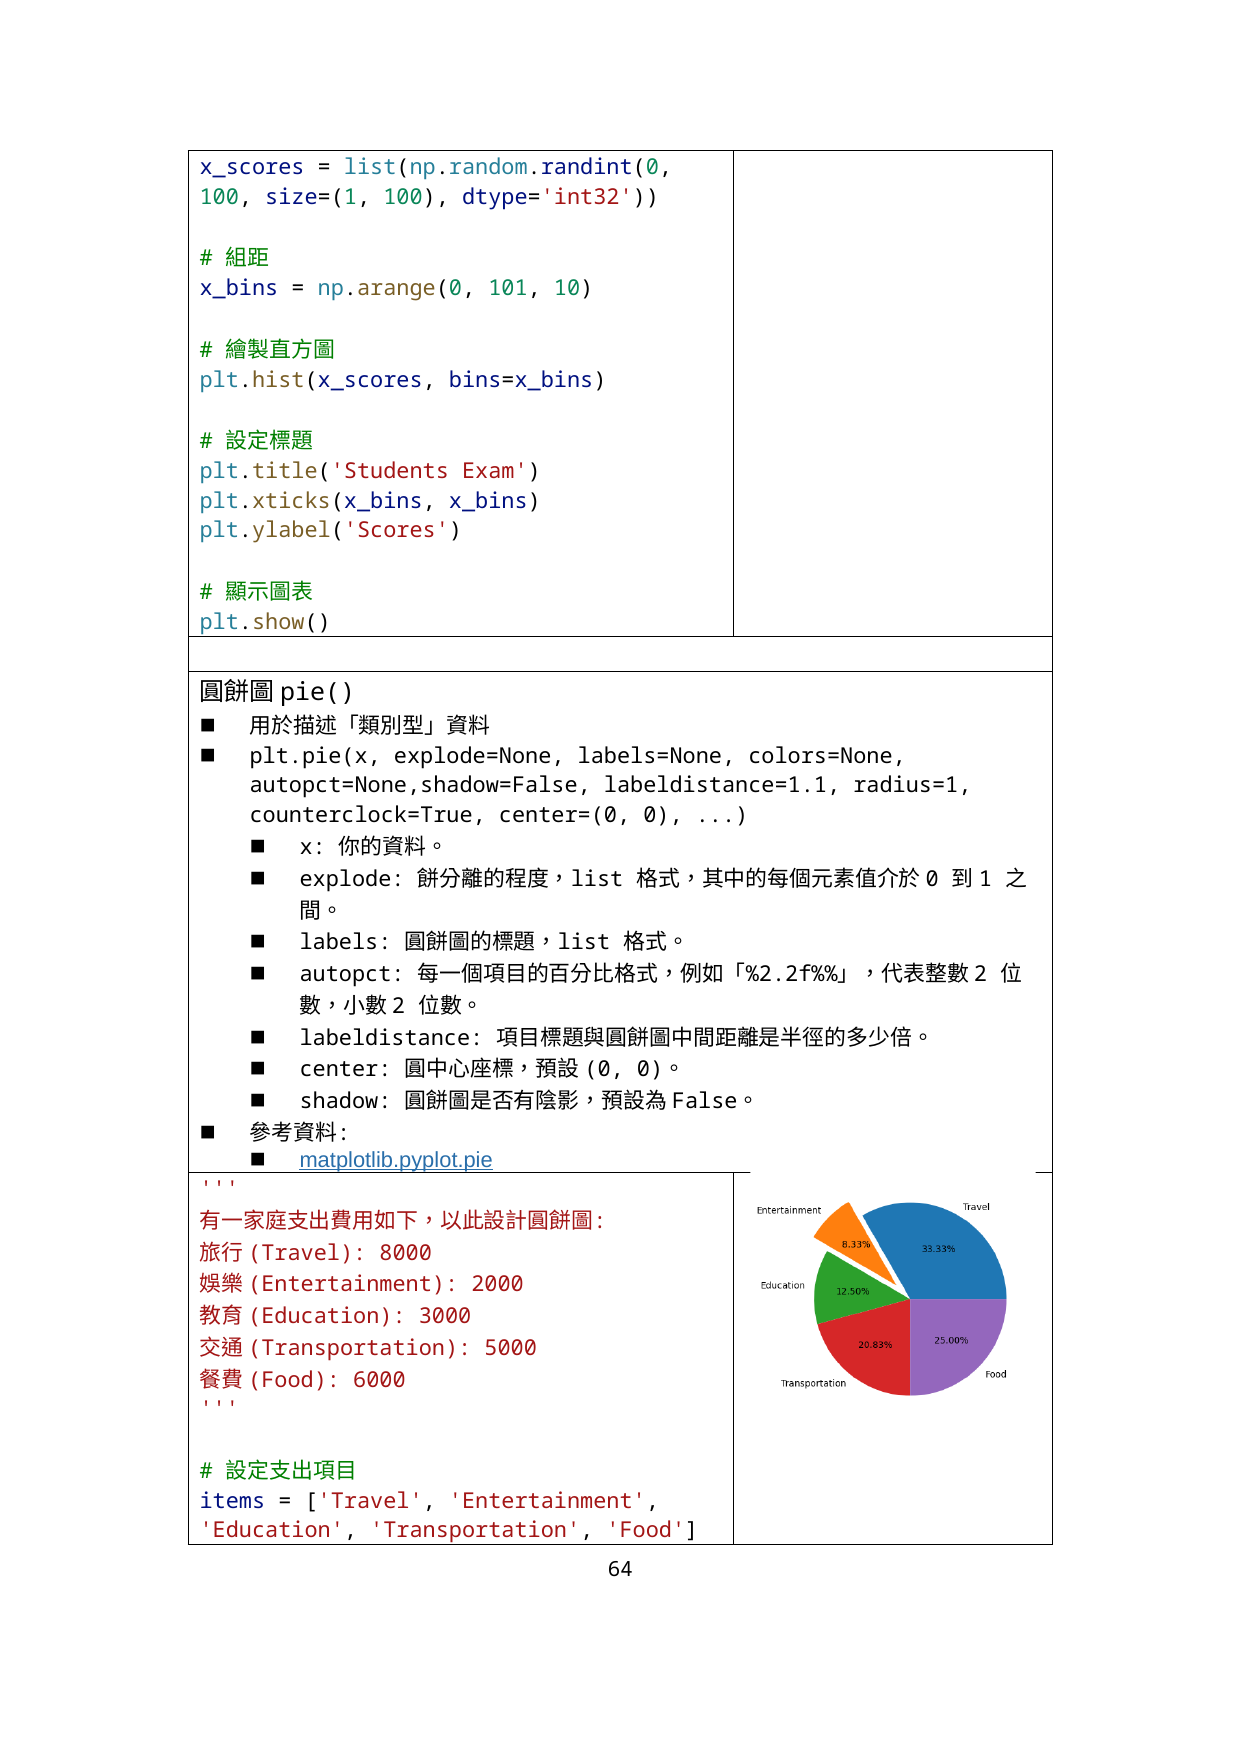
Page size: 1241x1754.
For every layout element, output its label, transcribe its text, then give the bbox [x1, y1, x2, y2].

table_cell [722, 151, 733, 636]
table_cell [734, 1173, 1052, 1544]
table_cell [189, 637, 1052, 671]
picture [750, 1172, 1036, 1426]
table_cell 圓餅圖 pie() 用於描述「類別型」資料 plt.pie(x, explode=None, labels=None, colors=None, autopct=None,shadow=False, labeldistance=1.1, radius=1, counterclock=True, center=(0, 0), ...) x: 你的資料。 explode: 餅分離的程度，list 格式，其中的每個元素值介於 0 到 1 之間。 labels: 圓餅圖的標題，list 格式。 autopct: 每一個項目的百分比格式，例如「%2.2f%%」，代表整數 2 位數，小數 2 位數。 labeldistance: 項目標題與圓餅圖中間距離是半徑的多少倍。 center: 圓中心座標，預設 (0, 0)。 shadow: 圓餅圖是否有陰影，預設為 False。 參考資料: matplotlib.pyplot.pie [189, 672, 1052, 1172]
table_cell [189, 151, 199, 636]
table_cell [734, 151, 1052, 636]
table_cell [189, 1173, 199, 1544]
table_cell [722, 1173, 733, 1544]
